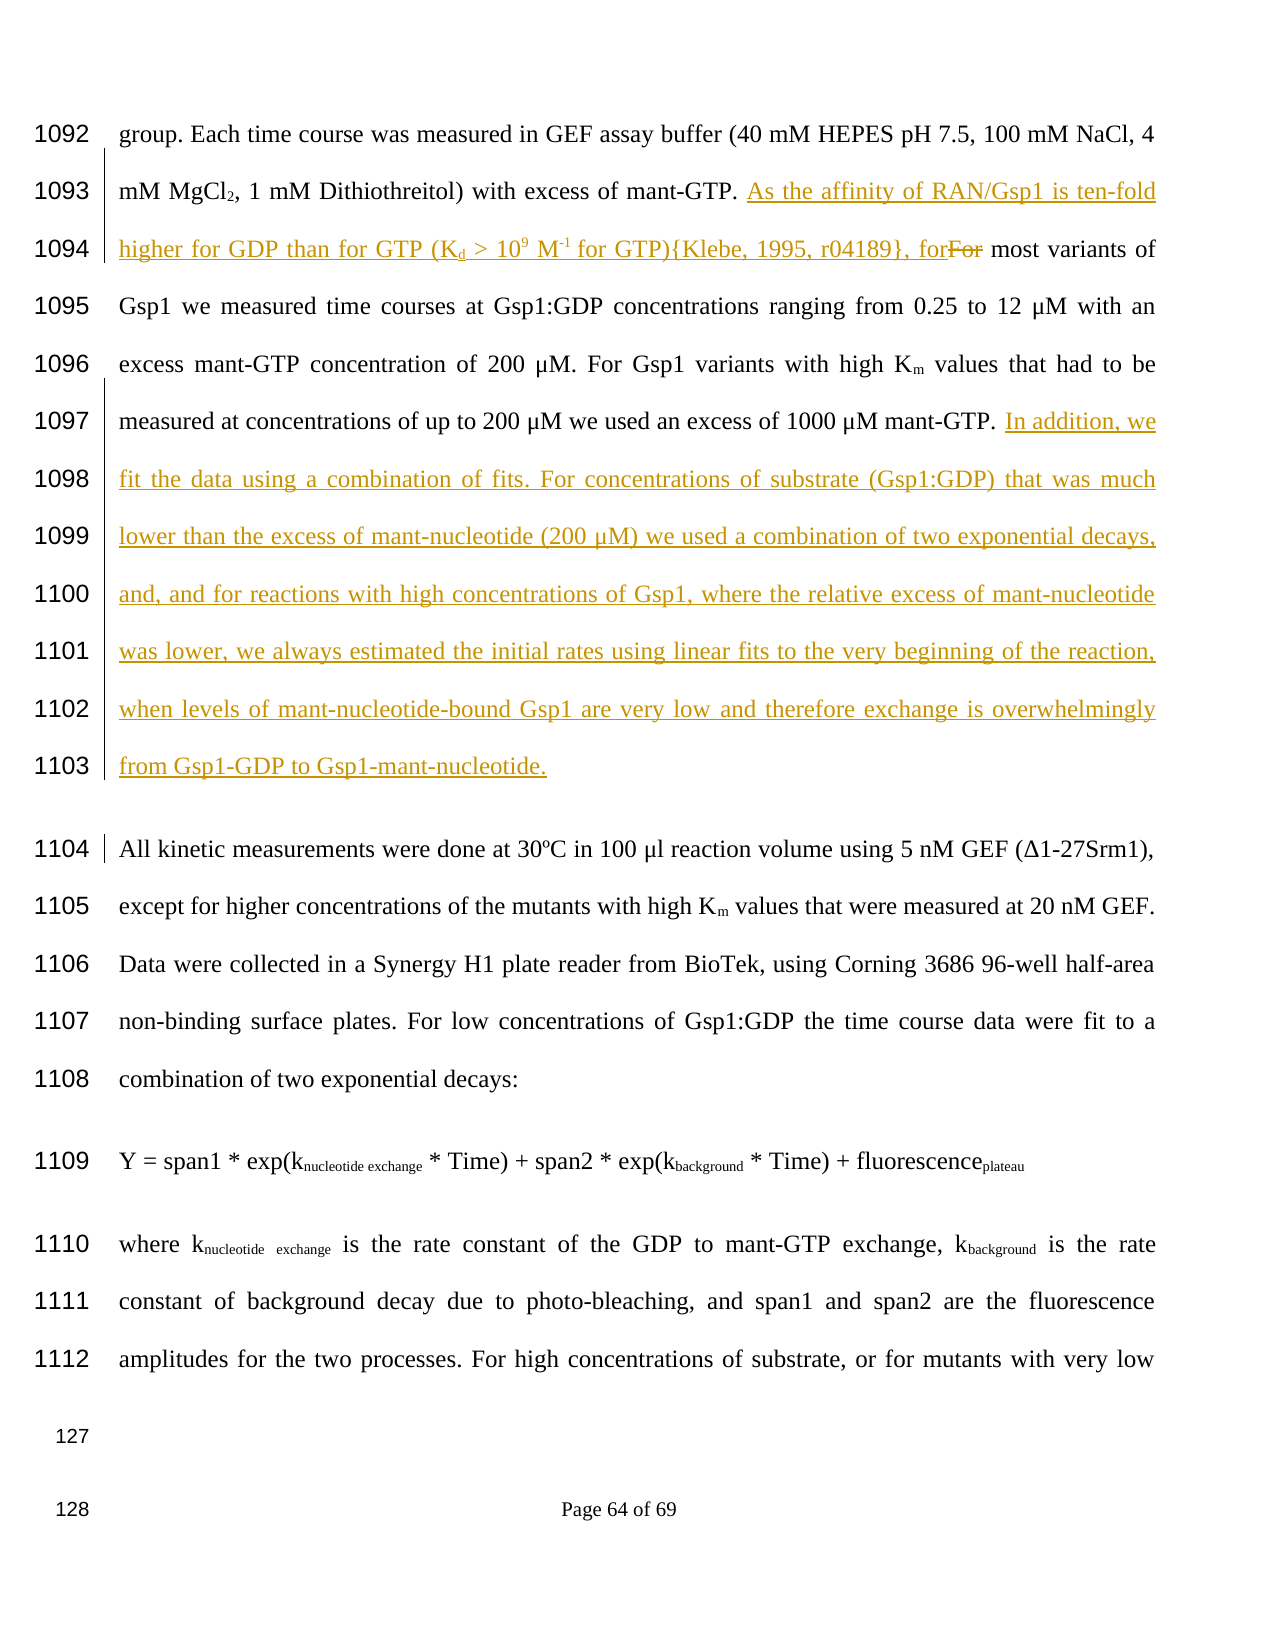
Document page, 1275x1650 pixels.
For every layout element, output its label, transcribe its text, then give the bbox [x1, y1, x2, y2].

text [119, 119, 1156, 489]
text All kinetic measurements were done at 30ºC in 100 μl reaction volume using 5 nM GEF (Δ1-27Srm1), except for higher concentrations of the mutants with high Km values that were measured at 20 nM GEF. Data were collected in a Synergy H1 plate reader from BioTek, using Corning 3686 96-well half-area non-binding surface plates. For low concentrations of Gsp1:GDP the time course data were fit to a combination of two exponential decays: [119, 834, 1156, 1092]
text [119, 1229, 1156, 1372]
text Y = span1 * exp(knucleotide exchange * Time) + span2 * exp(kbackground * Time) + fluorescenceplateau [119, 1146, 1156, 1175]
